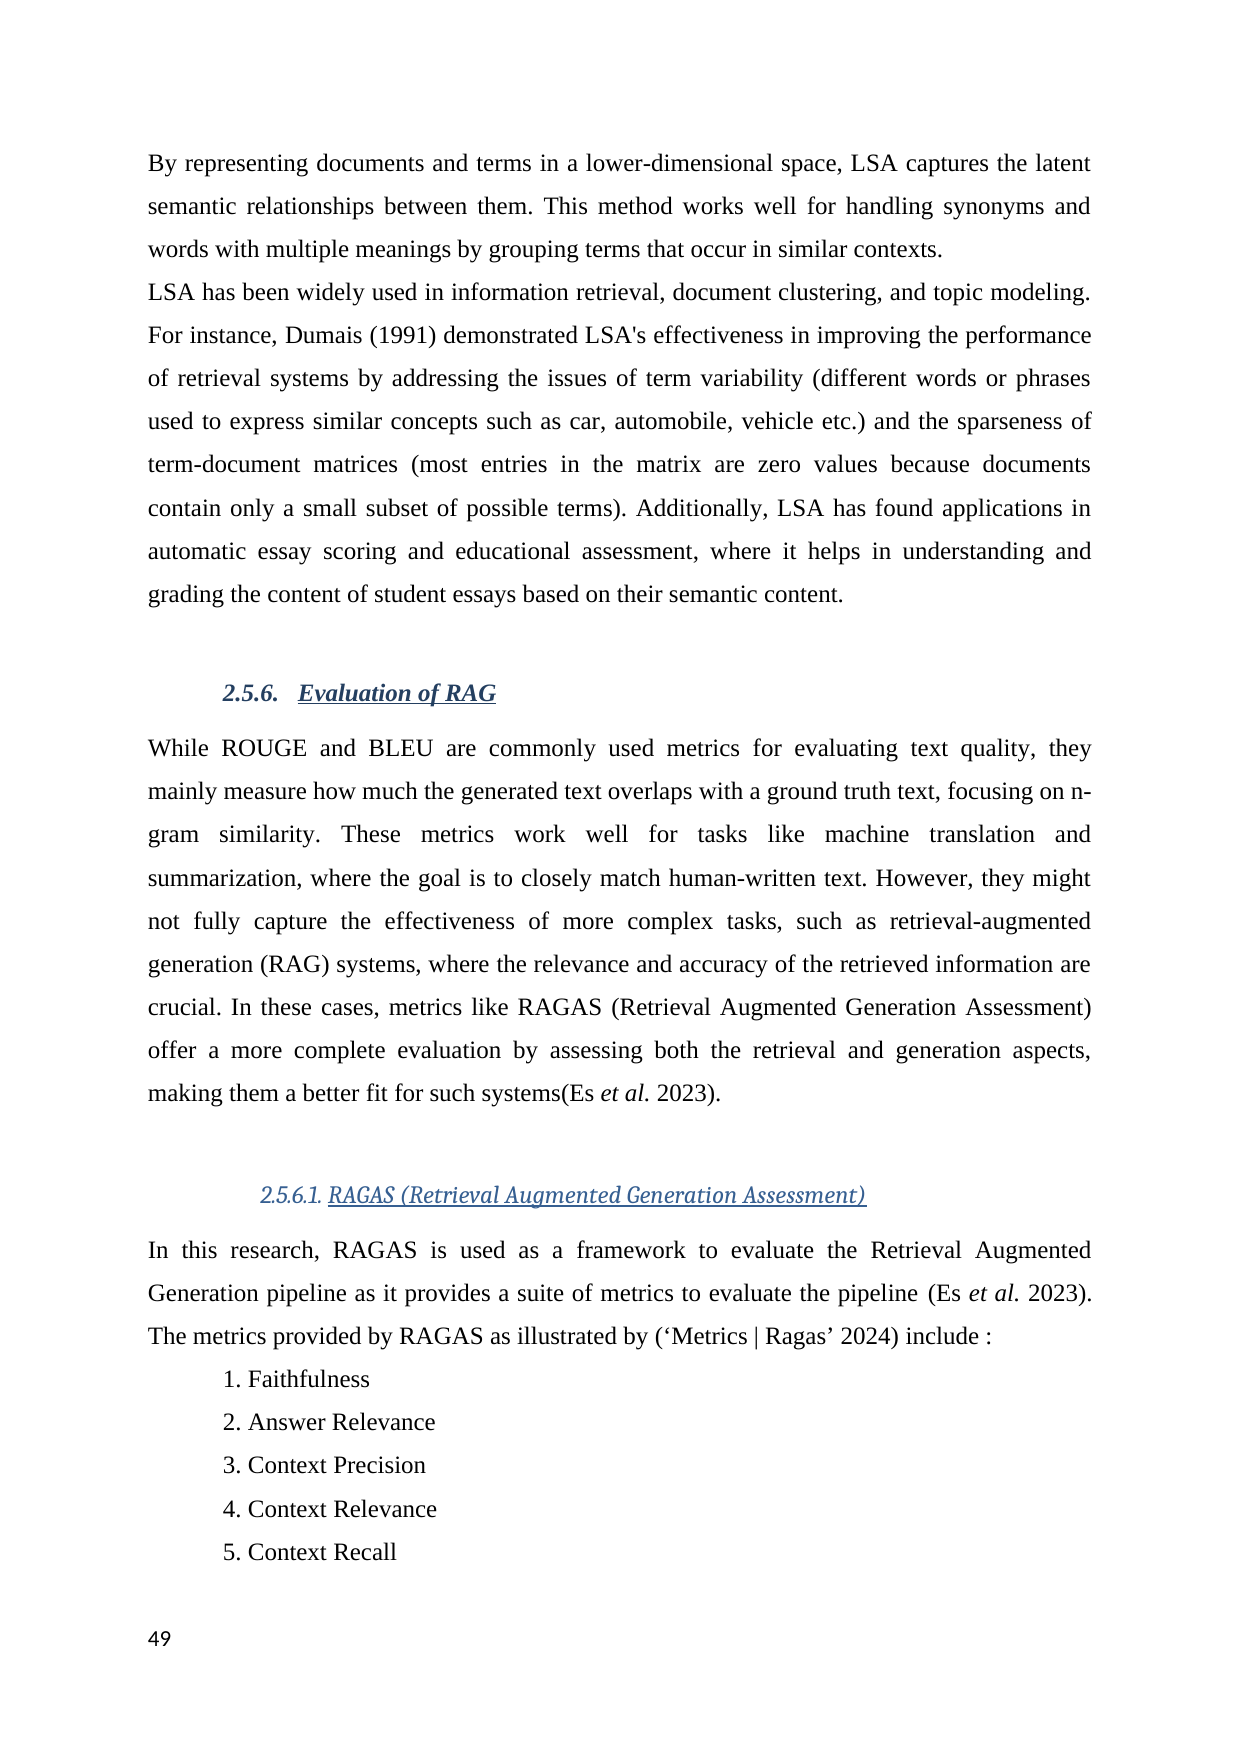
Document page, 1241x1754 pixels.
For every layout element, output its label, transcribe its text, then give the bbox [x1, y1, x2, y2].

text 4. Context Relevance [148, 1494, 1092, 1522]
text 5. Context Recall [148, 1537, 1092, 1566]
text 2. Answer Relevance [148, 1407, 1092, 1436]
subtitle Evaluation of RAG [223, 678, 1092, 706]
text 1. Faithfulness [148, 1364, 1092, 1393]
subtitle RAGAS (Retrieval Augmented Generation Assessment) [260, 1181, 1092, 1210]
text While ROUGE and BLEU are commonly used metrics for evaluating text quality, they mainly measure how much the generated text overlaps with a ground truth text, focusing on n-gram similarity. These metrics work well for tasks like machine translation and summarization, where the goal is to closely match human-written text. However, they might not fully capture the effectiveness of more complex tasks, such as retrieval-augmented generation (RAG) systems, where the relevance and accuracy of the retrieved information are crucial. In these cases, metrics like RAGAS (Retrieval Augmented Generation Assessment) offer a more complete evaluation by assessing both the retrieval and generation aspects, making them a better fit for such systems(Es et al. 2023). [148, 733, 1092, 1107]
text LSA has been widely used in information retrieval, document clustering, and topic modeling. For instance, Dumais (1991) demonstrated LSA's effectiveness in improving the performance of retrieval systems by addressing the issues of term variability (different words or phrases used to express similar concepts such as car, automobile, vehicle etc.) and the sparseness of term-document matrices (most entries in the matrix are zero values because documents contain only a small subset of possible terms). Additionally, LSA has found applications in automatic essay scoring and educational assessment, where it helps in understanding and grading the content of student essays based on their semantic content. [148, 277, 1092, 608]
text In this research, RAGAS is used as a framework to evaluate the Retrieval Augmented Generation pipeline as it provides a suite of metrics to evaluate the pipeline (Es et al. 2023). The metrics provided by RAGAS as illustrated by (‘Metrics | Ragas’ 2024) include : [148, 1235, 1092, 1350]
text 3. Context Precision [148, 1451, 1092, 1479]
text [148, 148, 1092, 263]
